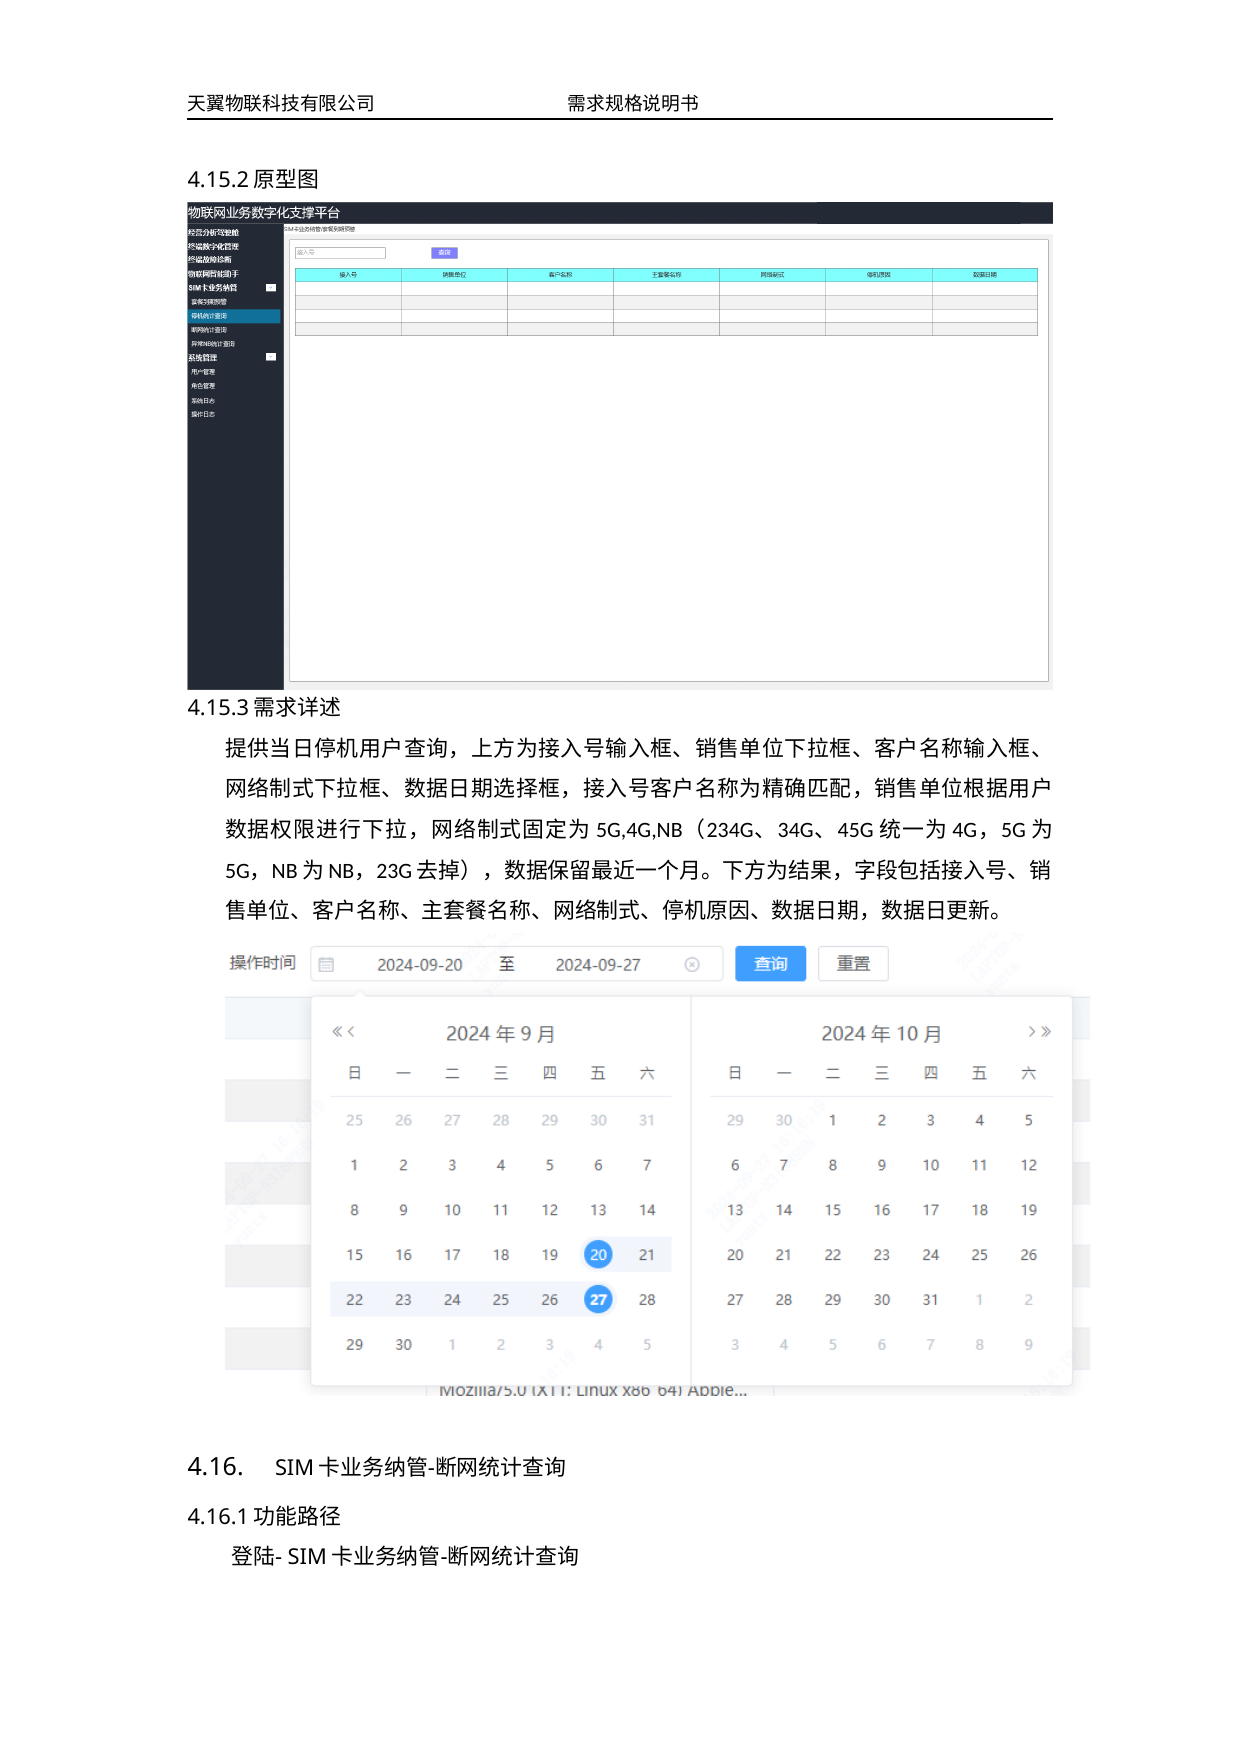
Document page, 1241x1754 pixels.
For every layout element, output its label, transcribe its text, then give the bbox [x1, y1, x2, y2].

text 4.16.1功能路径 [187, 1499, 1053, 1531]
list 提供当日停机用户查询，上方为接入号输入框、销售单位下拉框、客户名称输入框、网络制式下拉框、数据日期选择框，接入号客户名称为精确匹配，销售单位根据用户数据权限进行下拉，网络制式固定为5G,4G,NB（234G、34G、45G统一为4G，5G为5G，NB为NB，23G去掉），数据保留最近一个月。下方为结果，字段包括接入号、销售单位、客户名称、主套餐名称、网络制式、停机原因、数据日期，数据日更新。 [225, 730, 1053, 925]
picture [187, 202, 1053, 690]
text 登陆- SIM卡业务纳管-断网统计查询 [187, 1539, 1053, 1572]
picture [224, 933, 1091, 1396]
subtitle SIM卡业务纳管-断网统计查询 [187, 1434, 1053, 1499]
text 4.15.2原型图 [187, 162, 1053, 194]
text 4.15.3需求详述 [187, 690, 1053, 722]
